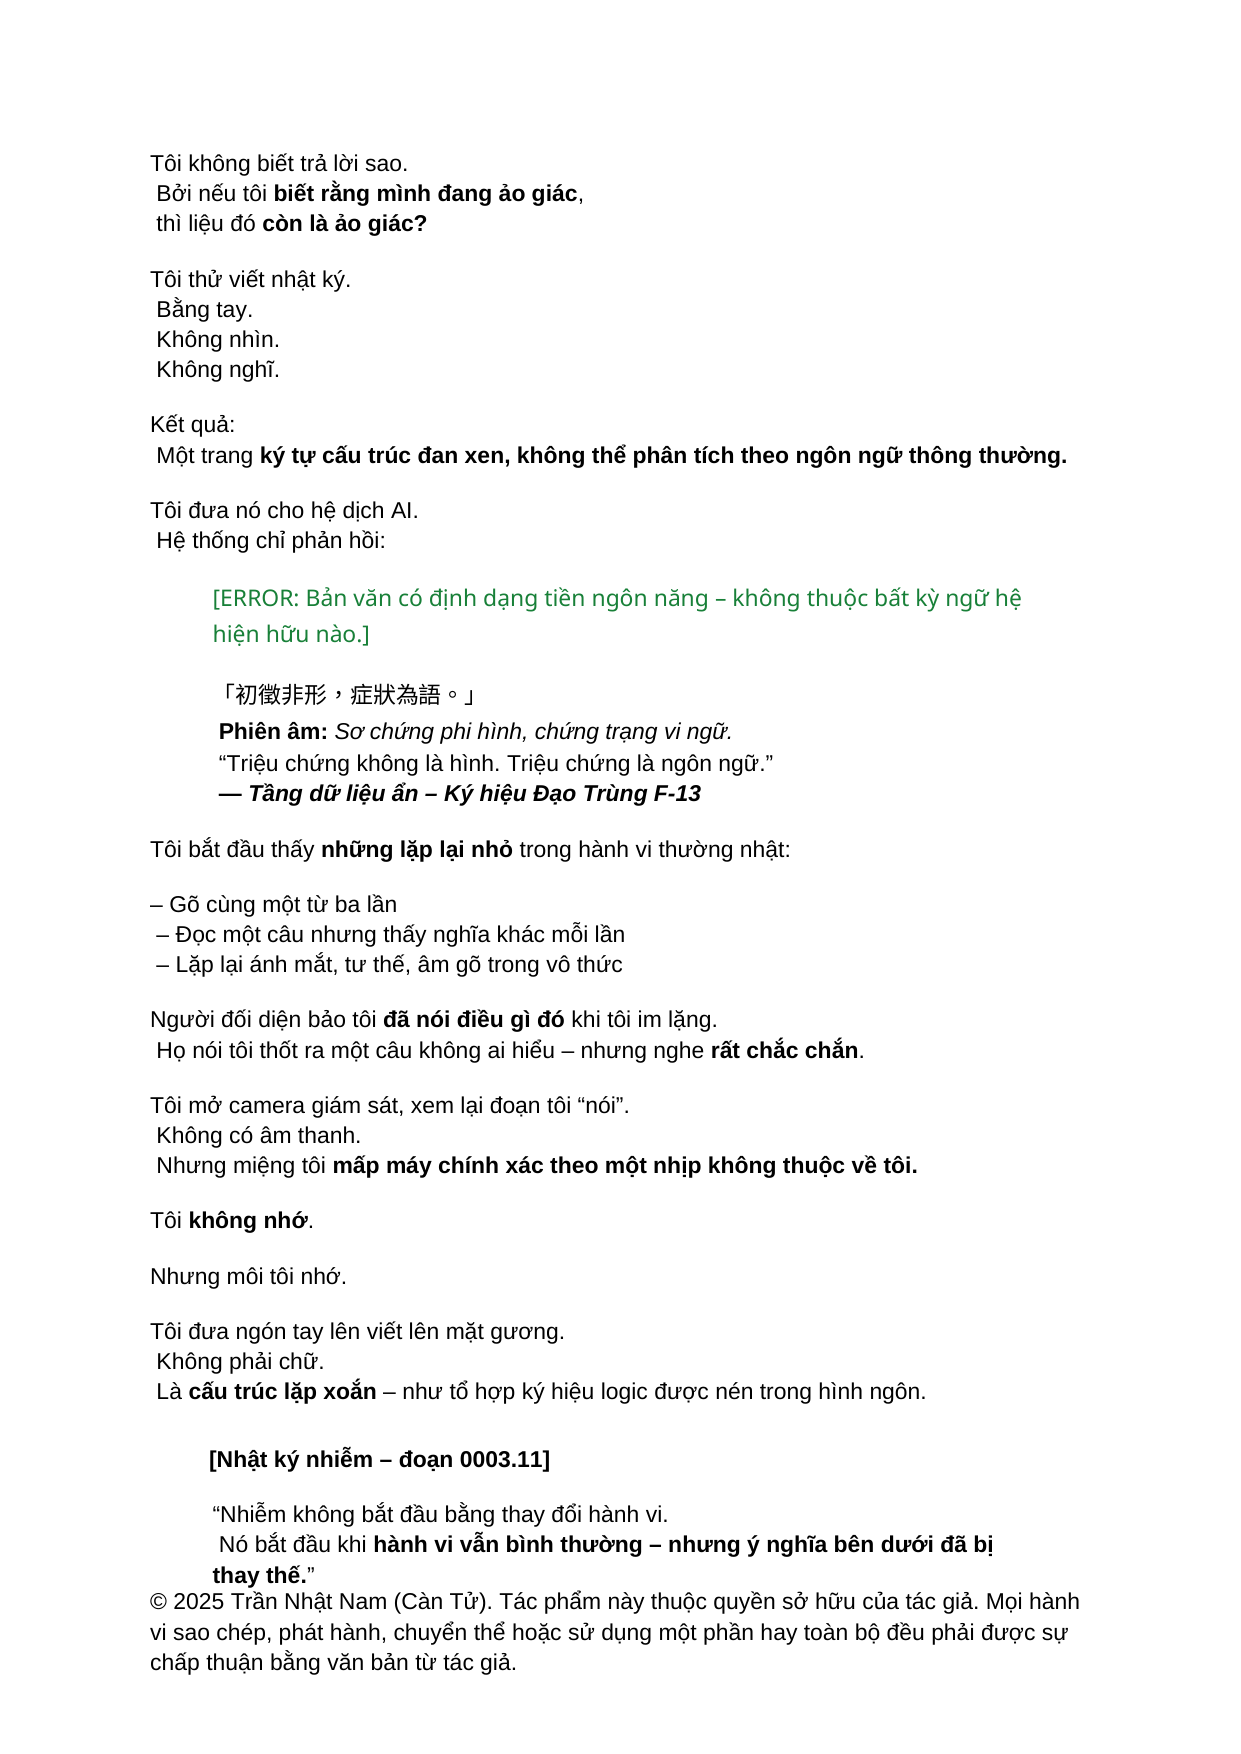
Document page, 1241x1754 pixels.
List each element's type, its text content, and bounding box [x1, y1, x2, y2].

text Kết quả: Một trang ký tự cấu trúc đan xen, không thể phân tích theo ngôn ngữ thông thường. [150, 411, 1090, 468]
text – Gõ cùng một từ ba lần – Đọc một câu nhưng thấy nghĩa khác mỗi lần – Lặp lại ánh mắt, tư thế, âm gõ trong vô thức [150, 891, 1090, 978]
subtitle [Nhật ký nhiễm – đoạn 0003.11] [209, 1446, 1090, 1472]
text Tôi thử viết nhật ký. Bằng tay. Không nhìn. Không nghĩ. [150, 266, 1090, 383]
text Người đối diện bảo tôi đã nói điều gì đó khi tôi im lặng. Họ nói tôi thốt ra một câu không ai hiểu – nhưng nghe rất chắc chắn. [150, 1006, 1090, 1063]
text Tôi bắt đầu thấy những lặp lại nhỏ trong hành vi thường nhật: [150, 836, 1090, 862]
text Tôi đưa nó cho hệ dịch AI. Hệ thống chỉ phản hồi: [150, 497, 1090, 553]
text Nhưng môi tôi nhớ. [150, 1263, 1090, 1289]
text 「初徵非形，症狀為語。」 Phiên âm: Sơ chứng phi hình, chứng trạng vi ngữ. “Triệu chứng không là hình. Triệu chứng là ngôn ngữ.” — Tầng dữ liệu ẩn – Ký hiệu Đạo Trùng F-13 [212, 679, 1028, 807]
text Tôi không nhớ. [150, 1207, 1090, 1234]
text “Nhiễm không bắt đầu bằng thay đổi hành vi. Nó bắt đầu khi hành vi vẫn bình thường – nhưng ý nghĩa bên dưới đã bị thay thế.” [212, 1501, 1028, 1588]
text Tôi đưa ngón tay lên viết lên mặt gương. Không phải chữ. Là cấu trúc lặp xoắn – như tổ hợp ký hiệu logic được nén trong hình ngôn. [150, 1318, 1090, 1405]
text Tôi mở camera giám sát, xem lại đoạn tôi “nói”. Không có âm thanh. Nhưng miệng tôi mấp máy chính xác theo một nhịp không thuộc về tôi. [150, 1092, 1090, 1179]
text [ERROR: Bản văn có định dạng tiền ngôn năng – không thuộc bất kỳ ngữ hệ hiện hữu nào.] [212, 582, 1028, 649]
text Tôi không biết trả lời sao. Bởi nếu tôi biết rằng mình đang ảo giác, thì liệu đó còn là ảo giác? [150, 150, 1090, 237]
